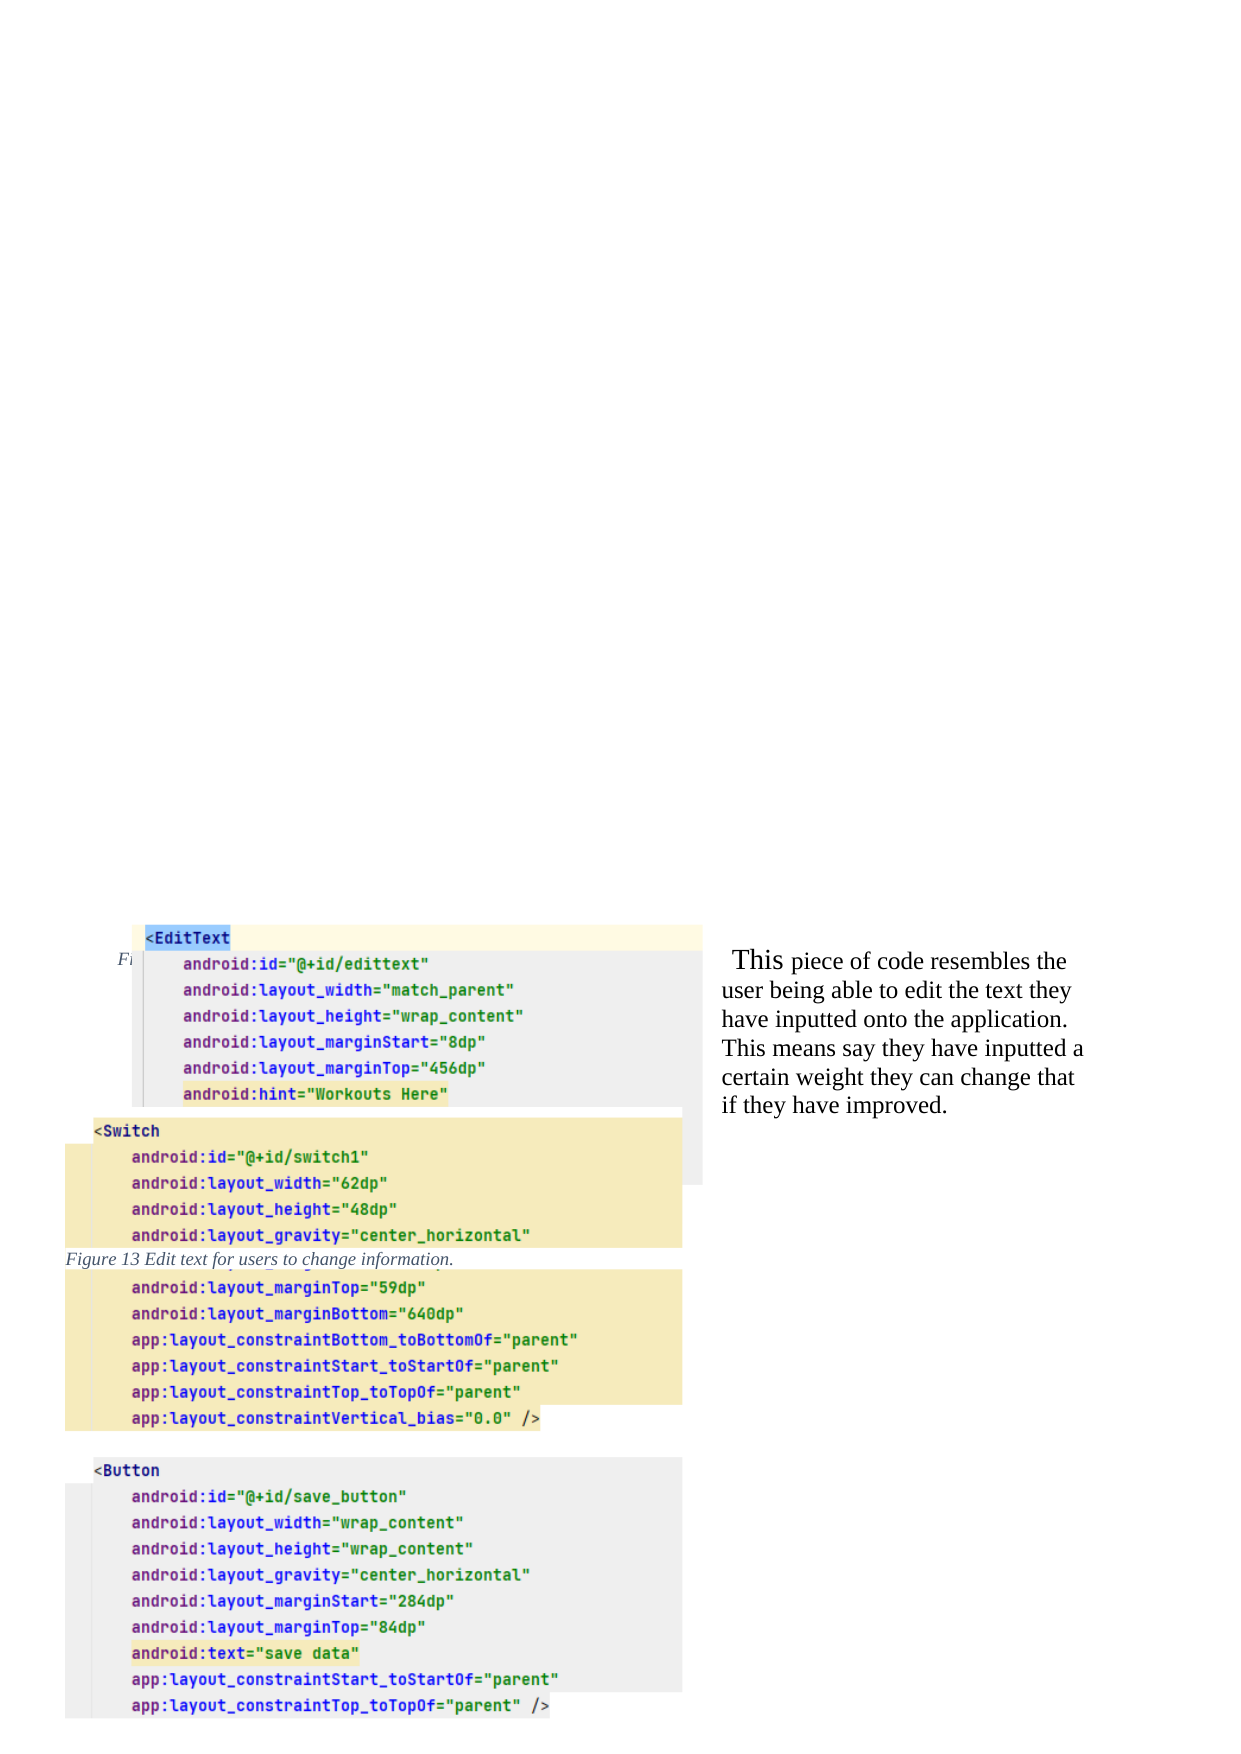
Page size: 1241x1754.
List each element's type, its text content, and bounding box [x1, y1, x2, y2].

text This piece of code resembles the user being able to edit the text they have inputted onto the application. This means say they have inputted a certain weight they can change that if they have improved. [703, 942, 1090, 1119]
picture [65, 1270, 683, 1754]
picture [65, 913, 703, 1247]
